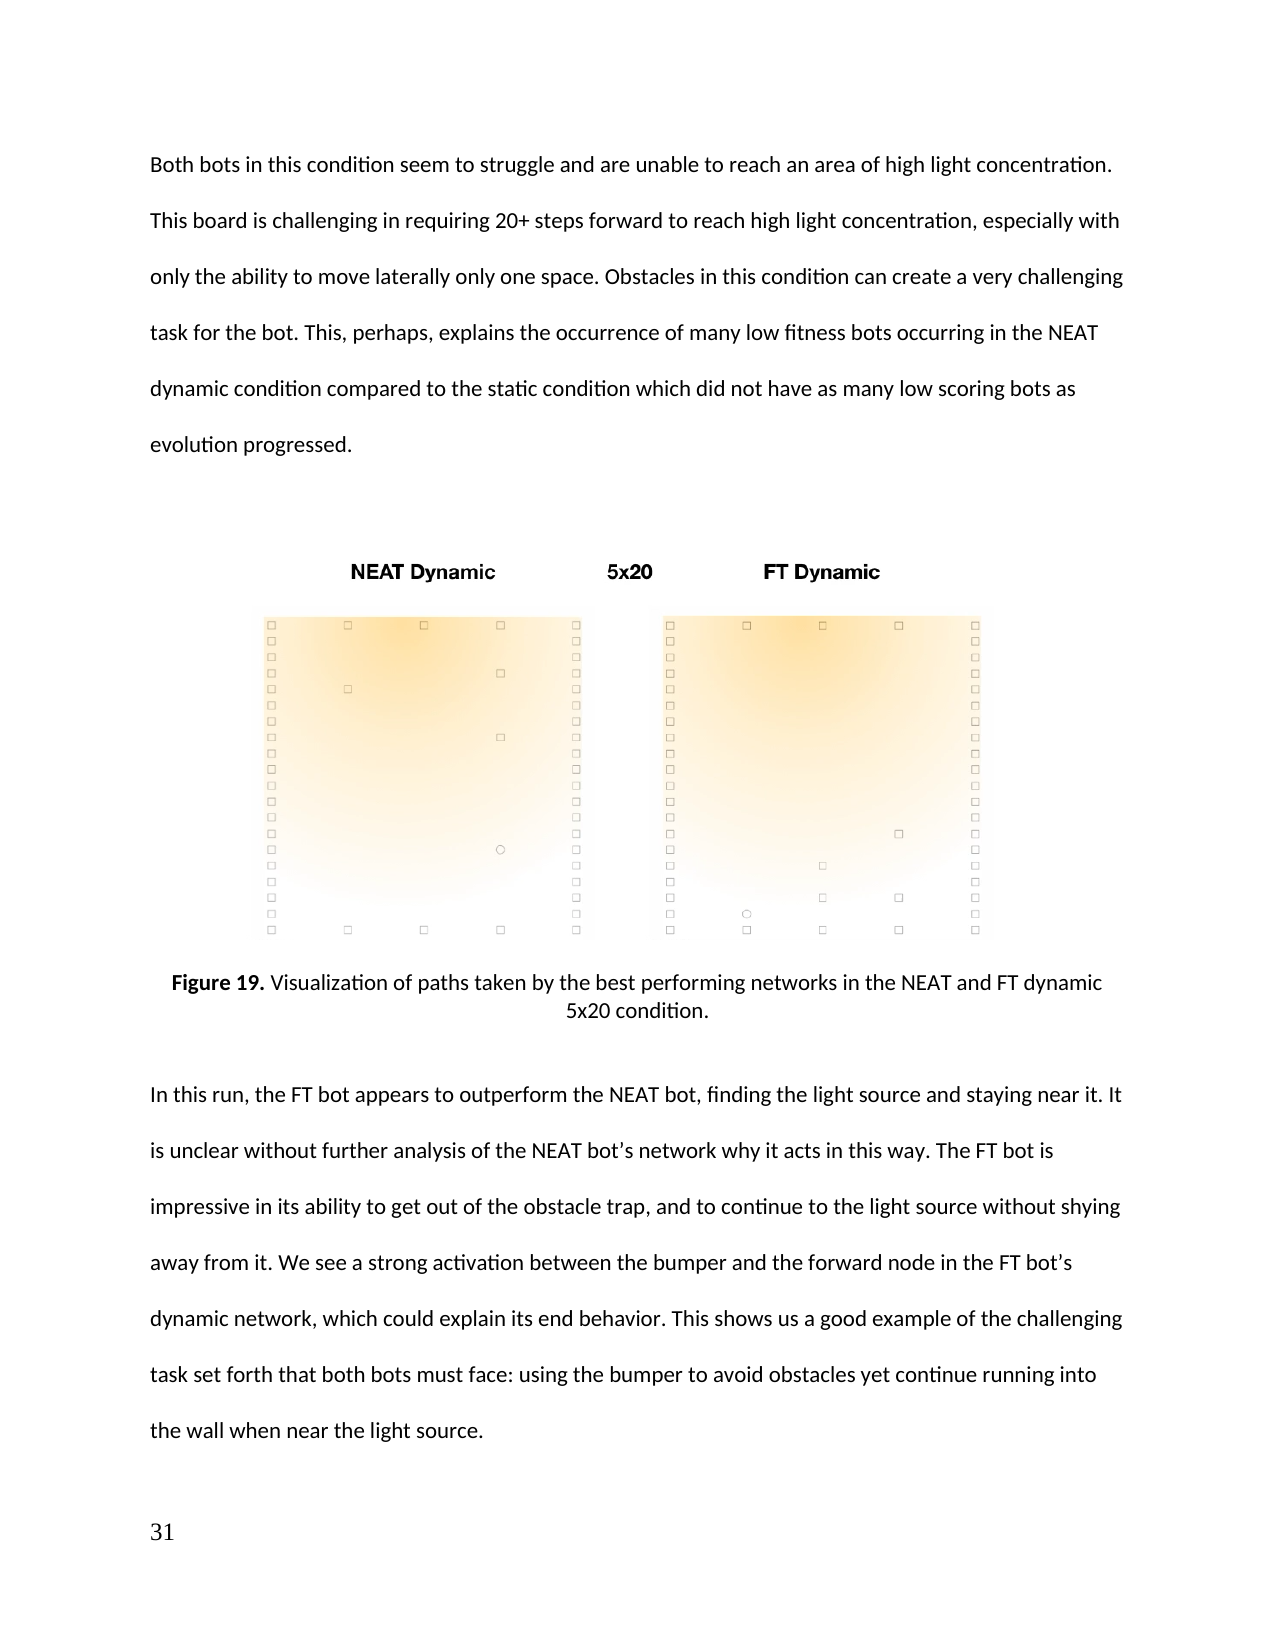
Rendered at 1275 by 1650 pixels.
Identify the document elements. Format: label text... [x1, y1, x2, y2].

picture [197, 542, 1078, 940]
text Figure 19. Visualization of paths taken by the best performing networks in the NEAT and FT dynamic 5x20 condition. [150, 968, 1125, 1024]
text In this run, the FT bot appears to outperform the NEAT bot, finding the light source and staying near it. It is unclear without further analysis of the NEAT bot’s network why it acts in this way. The FT bot is impressive in its ability to get out of the obstacle trap, and to continue to the light source without shying away from it. We see a strong activation between the bumper and the forward node in the FT bot’s dynamic network, which could explain its end behavior. This shows us a good example of the challenging task set forth that both bots must face: using the bumper to avoid obstacles yet continue running into the wall when near the light source. [150, 1080, 1125, 1444]
text Both bots in this condition seem to struggle and are unable to reach an area of high light concentration. This board is challenging in requiring 20+ steps forward to reach high light concentration, especially with only the ability to move laterally only one space. Obstacles in this condition can create a very challenging task for the bot. This, perhaps, explains the occurrence of many low fitness bots occurring in the NEAT dynamic condition compared to the static condition which did not have as many low scoring bots as evolution progressed. [150, 150, 1125, 458]
